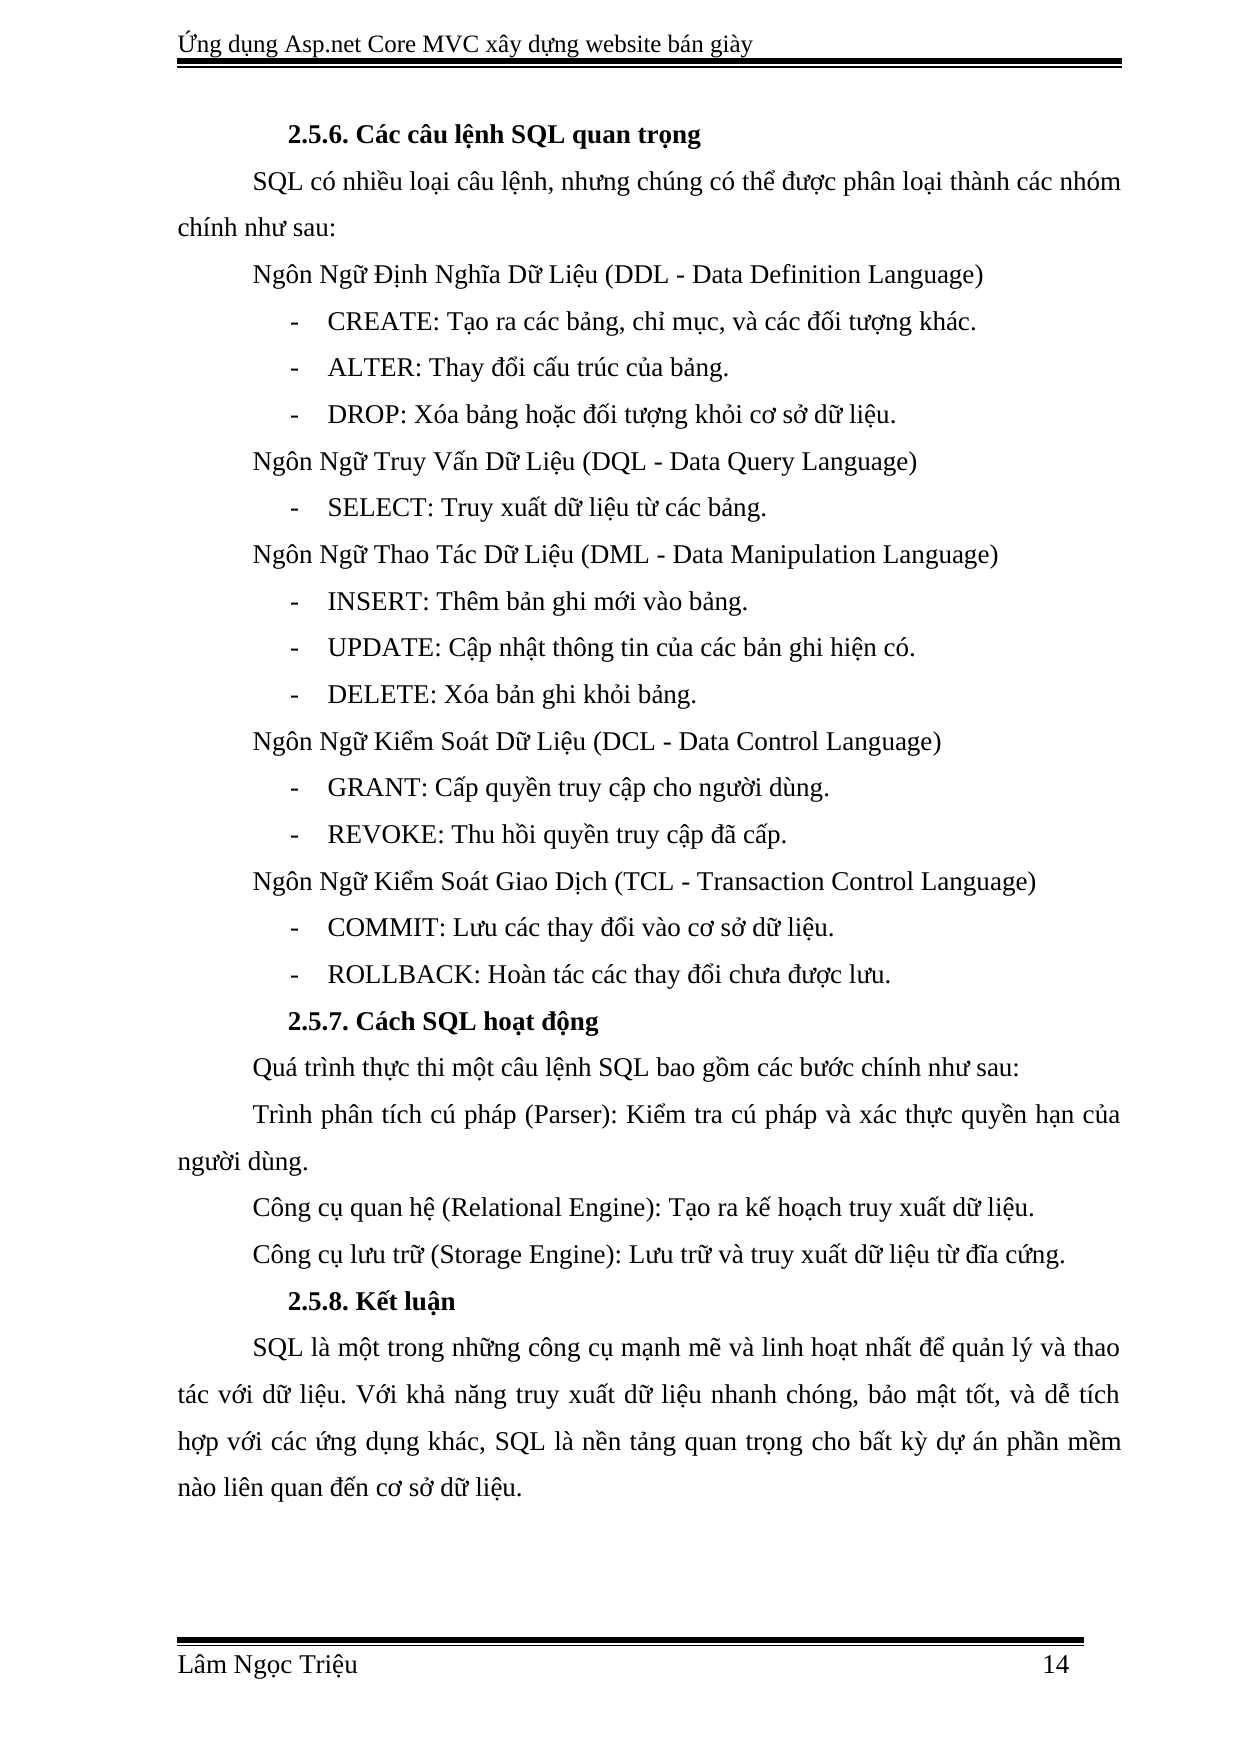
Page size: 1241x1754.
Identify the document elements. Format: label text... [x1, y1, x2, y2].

text Ngôn Ngữ Truy Vấn Dữ Liệu (DQL - Data Query Language) [177, 445, 1122, 476]
list INSERT: Thêm bản ghi mới vào bảng. [290, 585, 1122, 616]
list GRANT: Cấp quyền truy cập cho người dùng. [290, 771, 1122, 803]
text Trình phân tích cú pháp (Parser): Kiểm tra cú pháp và xác thực quyền hạn của người dùng. [177, 1098, 1122, 1176]
text Ngôn Ngữ Kiểm Soát Dữ Liệu (DCL - Data Control Language) [177, 725, 1122, 756]
text Ngôn Ngữ Kiểm Soát Giao Dịch (TCL - Transaction Control Language) [177, 865, 1122, 896]
text Ngôn Ngữ Định Nghĩa Dữ Liệu (DDL - Data Definition Language) [177, 258, 1122, 289]
list UPDATE: Cập nhật thông tin của các bản ghi hiện có. [290, 631, 1122, 663]
list CREATE: Tạo ra các bảng, chỉ mục, và các đối tượng khác. [290, 305, 1122, 336]
list ALTER: Thay đổi cấu trúc của bảng. [290, 351, 1122, 383]
text Công cụ quan hệ (Relational Engine): Tạo ra kế hoạch truy xuất dữ liệu. [177, 1191, 1122, 1223]
list COMMIT: Lưu các thay đổi vào cơ sở dữ liệu. [290, 911, 1122, 943]
subtitle Các câu lệnh SQL quan trọng [213, 118, 1122, 149]
list DROP: Xóa bảng hoặc đối tượng khỏi cơ sở dữ liệu. [290, 398, 1122, 429]
subtitle Kết luận [213, 1285, 1122, 1316]
text Ngôn Ngữ Thao Tác Dữ Liệu (DML - Data Manipulation Language) [177, 538, 1122, 569]
list REVOKE: Thu hồi quyền truy cập đã cấp. [290, 818, 1122, 849]
text Công cụ lưu trữ (Storage Engine): Lưu trữ và truy xuất dữ liệu từ đĩa cứng. [177, 1238, 1122, 1269]
text SQL là một trong những công cụ mạnh mẽ và linh hoạt nhất để quản lý và thao tác với dữ liệu. Với khả năng truy xuất dữ liệu nhanh chóng, bảo mật tốt, và dễ tích hợp với các ứng dụng khác, SQL là nền tảng quan trọng cho bất kỳ dự án phần mềm nào liên quan đến cơ sở dữ liệu. [177, 1331, 1122, 1503]
list ROLLBACK: Hoàn tác các thay đổi chưa được lưu. [290, 958, 1122, 989]
text SQL có nhiều loại câu lệnh, nhưng chúng có thể được phân loại thành các nhóm chính như sau: [177, 165, 1122, 243]
list DELETE: Xóa bản ghi khỏi bảng. [290, 678, 1122, 709]
text Quá trình thực thi một câu lệnh SQL bao gồm các bước chính như sau: [177, 1051, 1122, 1083]
subtitle Cách SQL hoạt động [213, 1005, 1122, 1036]
list SELECT: Truy xuất dữ liệu từ các bảng. [290, 491, 1122, 523]
